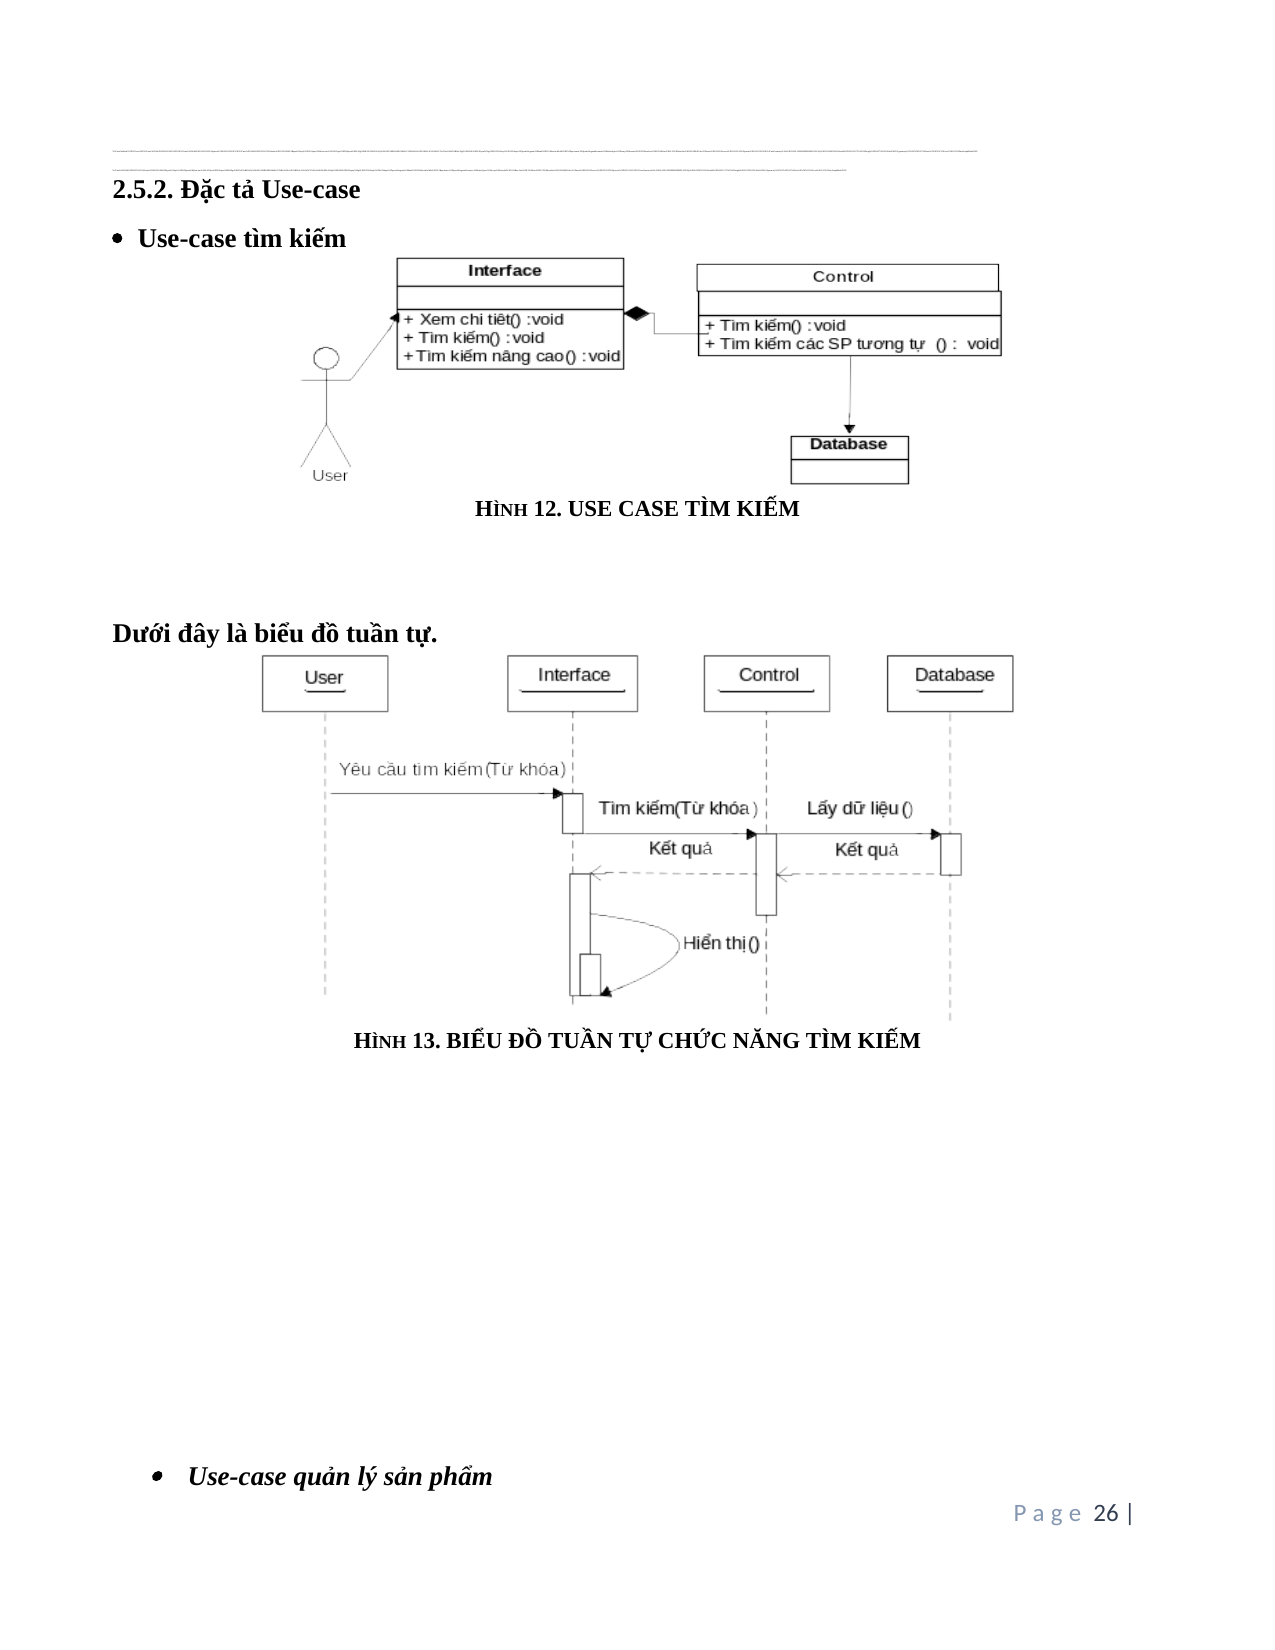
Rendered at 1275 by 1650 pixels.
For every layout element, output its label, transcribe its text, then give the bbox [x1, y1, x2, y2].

list Use-case tìm kiếm [112, 222, 1162, 253]
text Dưới đây là biểu đồ tuần tự. [112, 618, 1162, 649]
list Use-case quản lý sản phẩm [150, 1460, 1162, 1491]
text Hình 13. BIỂU ĐỒ TUẦN TỰ CHỨC NĂNG TÌM KIẾM [112, 1027, 1162, 1053]
text Hình 12. USE CASE TÌM KIẾM [112, 495, 1162, 521]
subtitle 2.5.2. Đặc tả Use-case [112, 173, 1156, 204]
